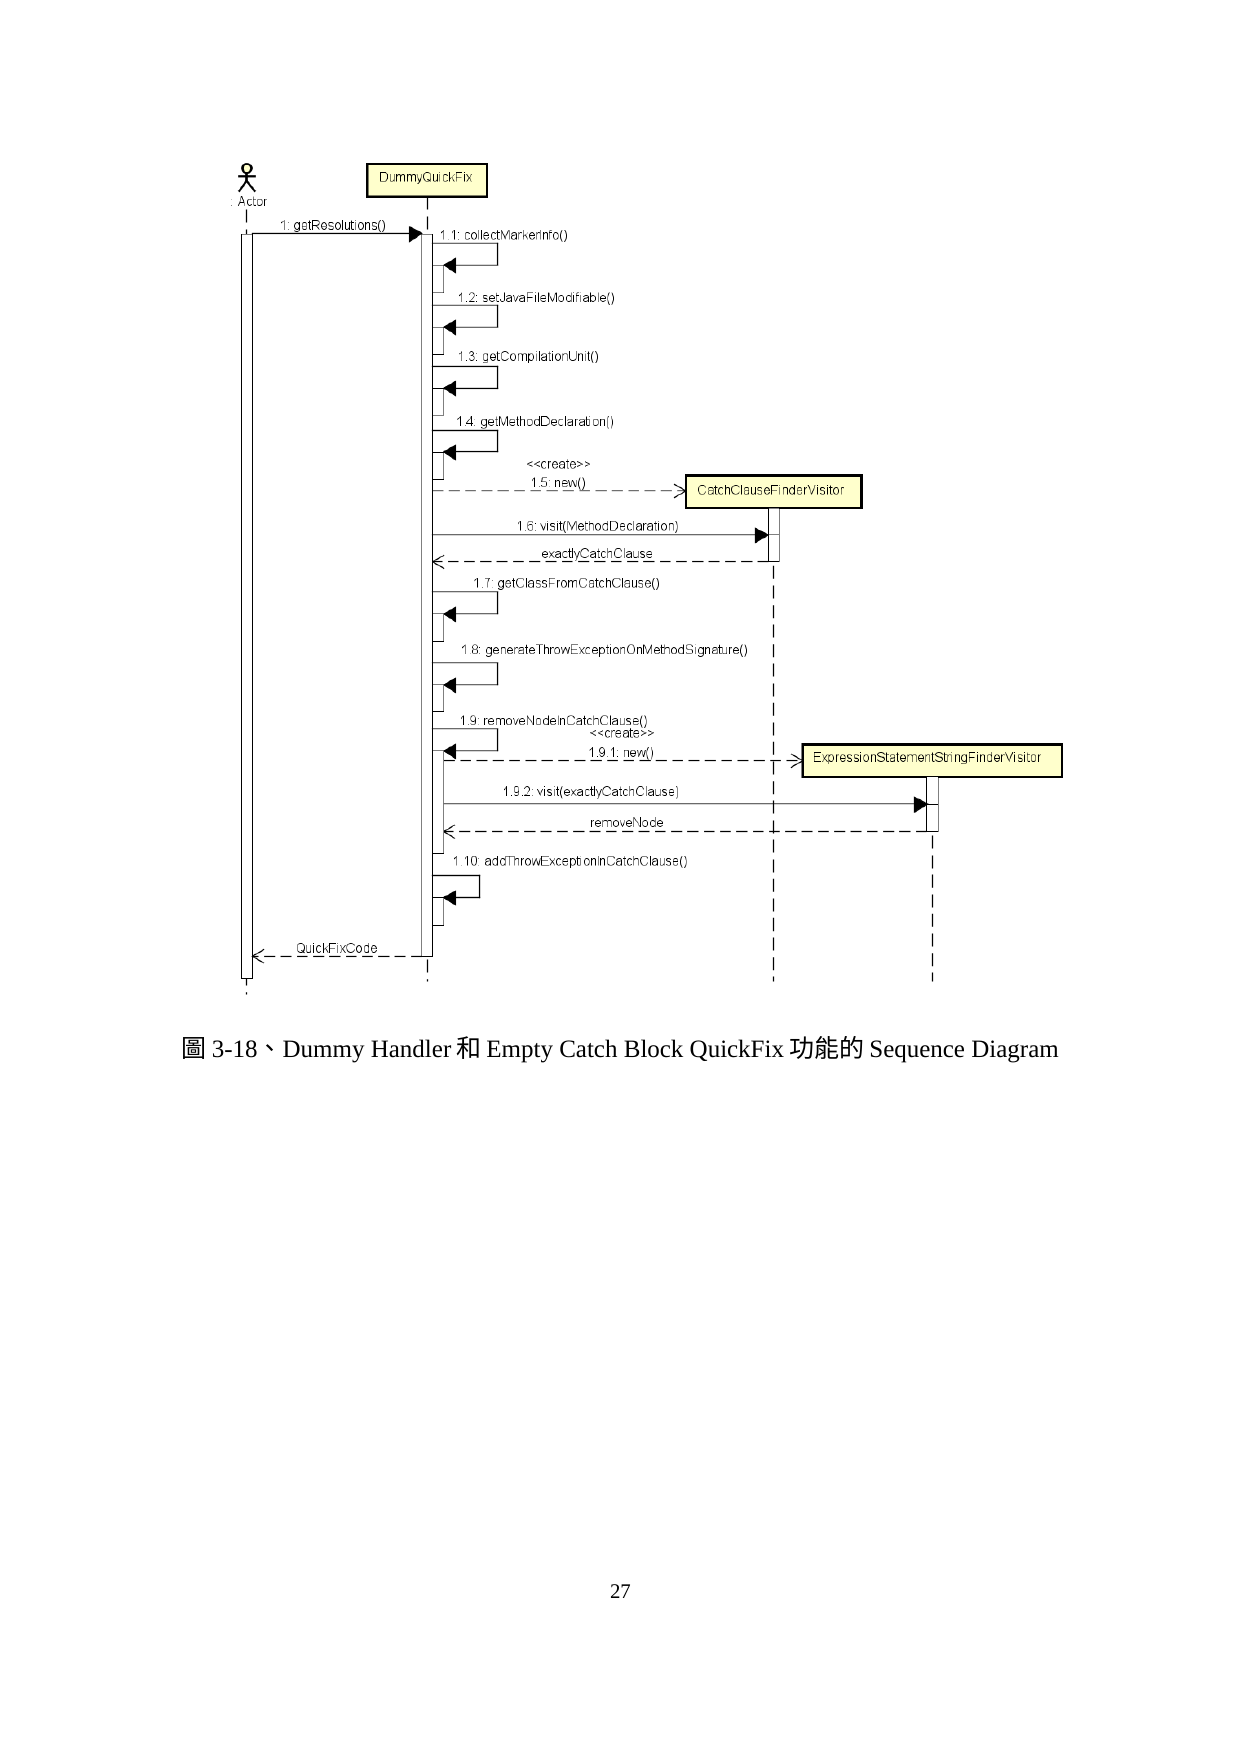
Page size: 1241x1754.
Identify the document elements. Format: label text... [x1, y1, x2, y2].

text 圖3-18、Dummy Handler和Empty Catch Block QuickFix功能的Sequence Diagram [148, 1027, 1092, 1065]
picture [171, 150, 1069, 1002]
